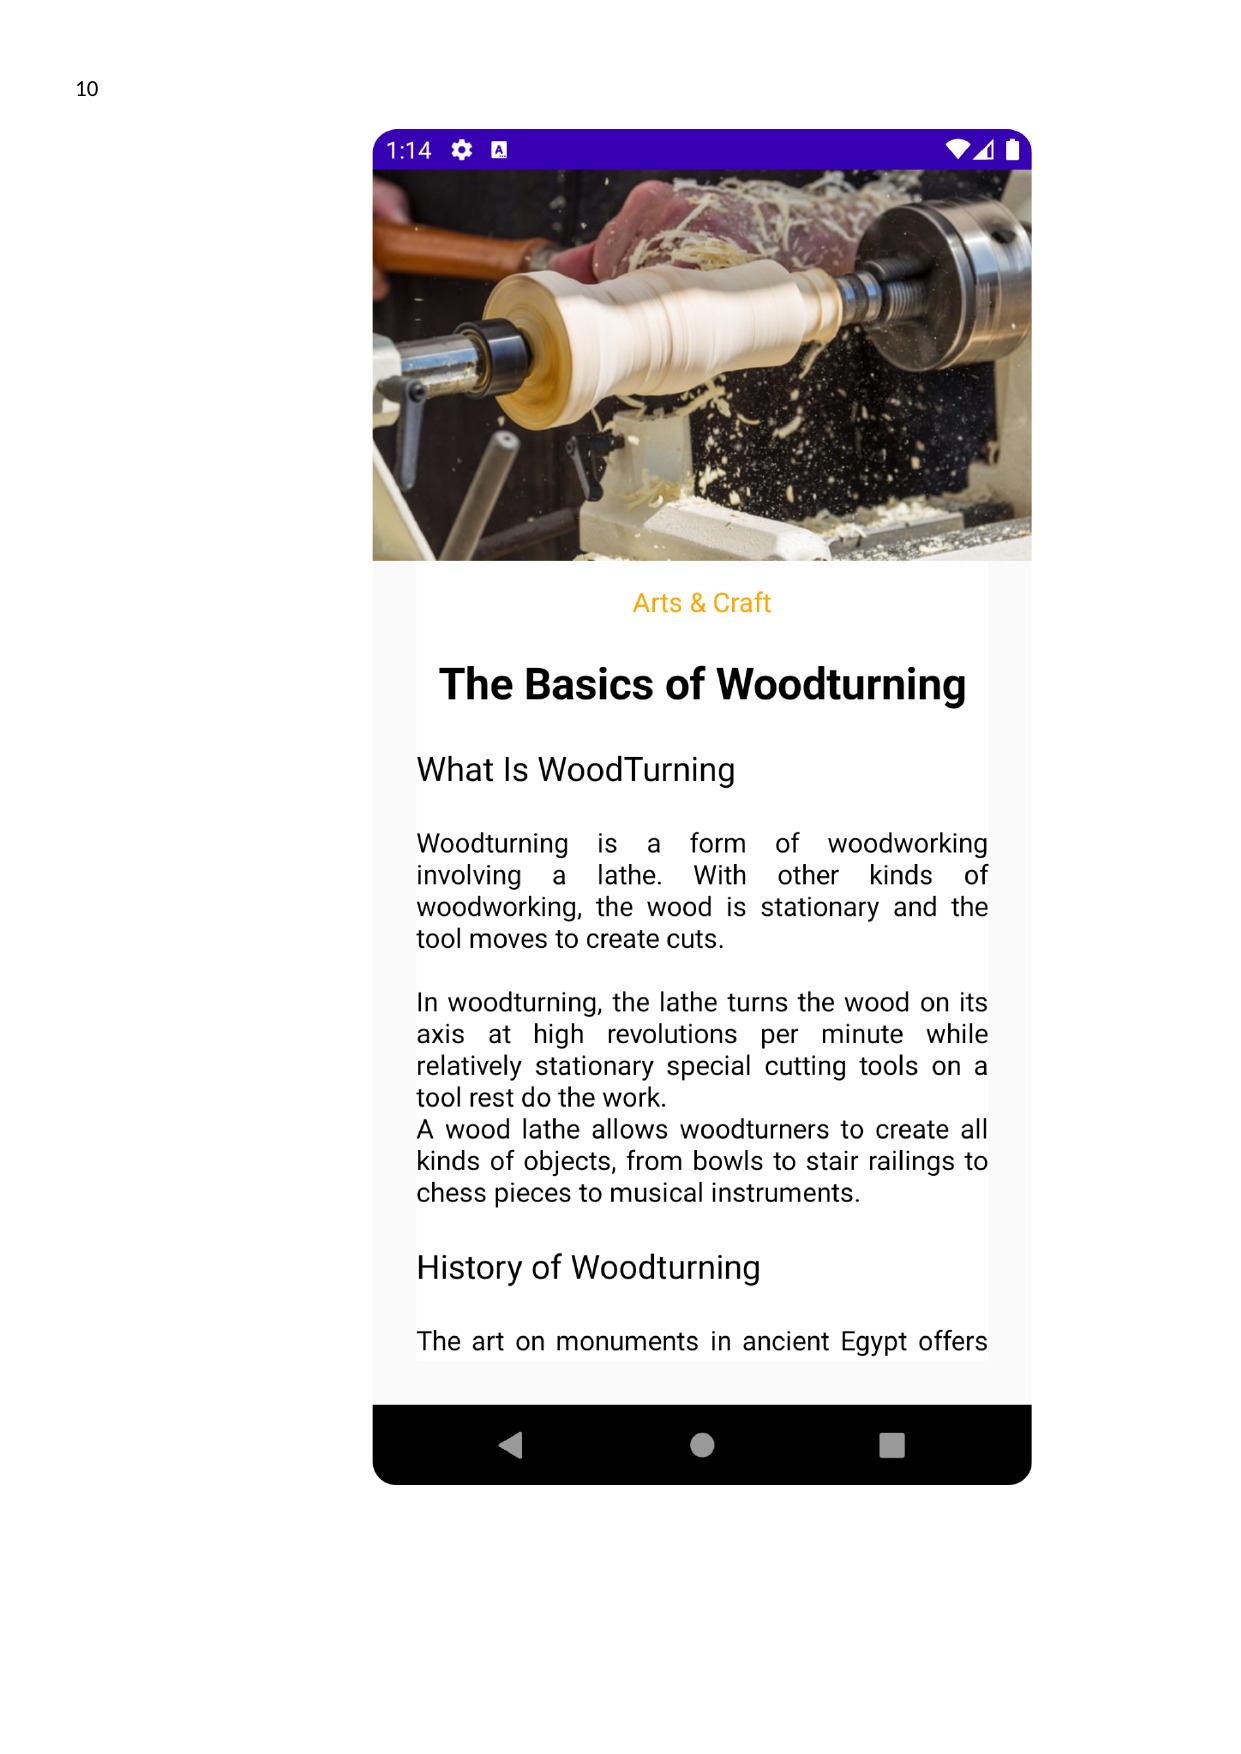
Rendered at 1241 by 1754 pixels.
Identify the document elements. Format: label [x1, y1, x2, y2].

picture [372, 129, 1032, 1485]
